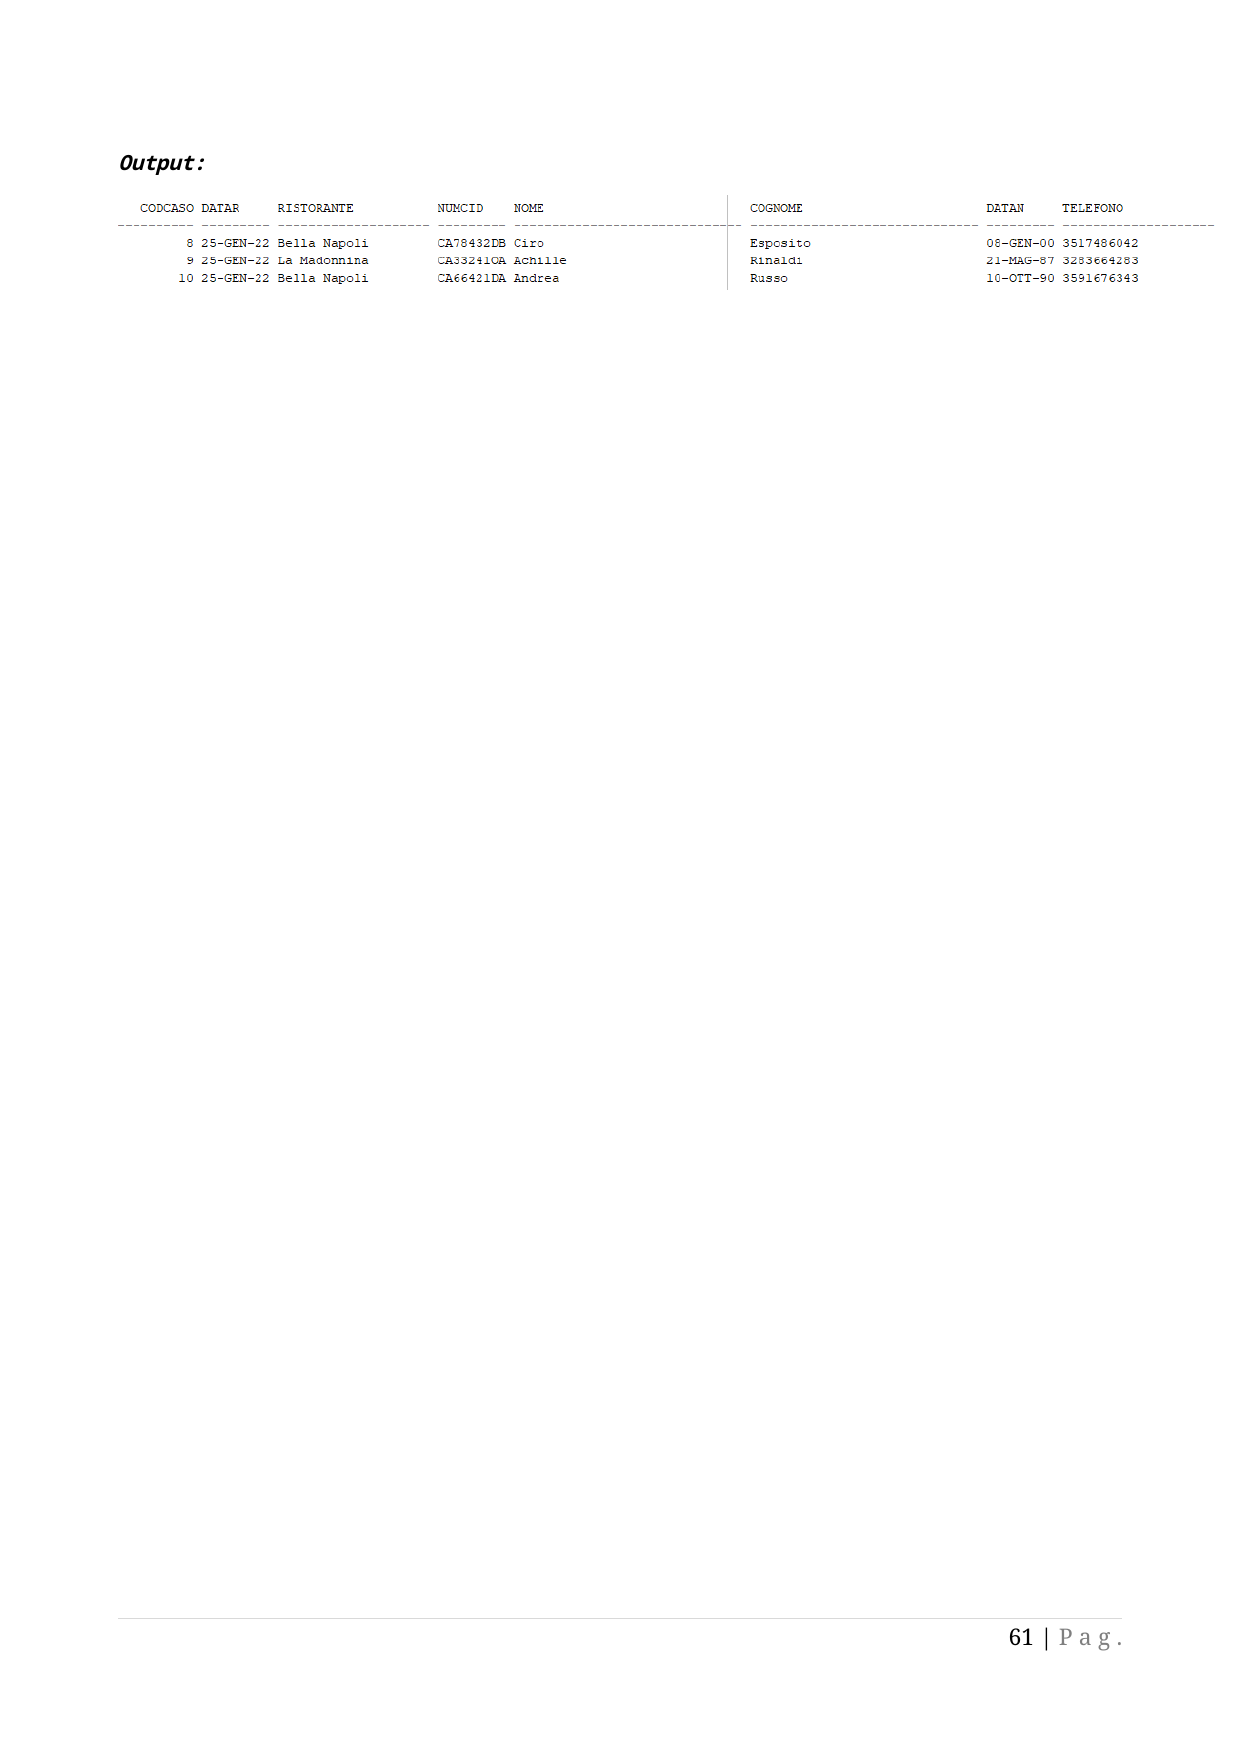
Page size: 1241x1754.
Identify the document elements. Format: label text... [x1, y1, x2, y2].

text Output: [118, 148, 1122, 176]
picture [118, 195, 1220, 290]
